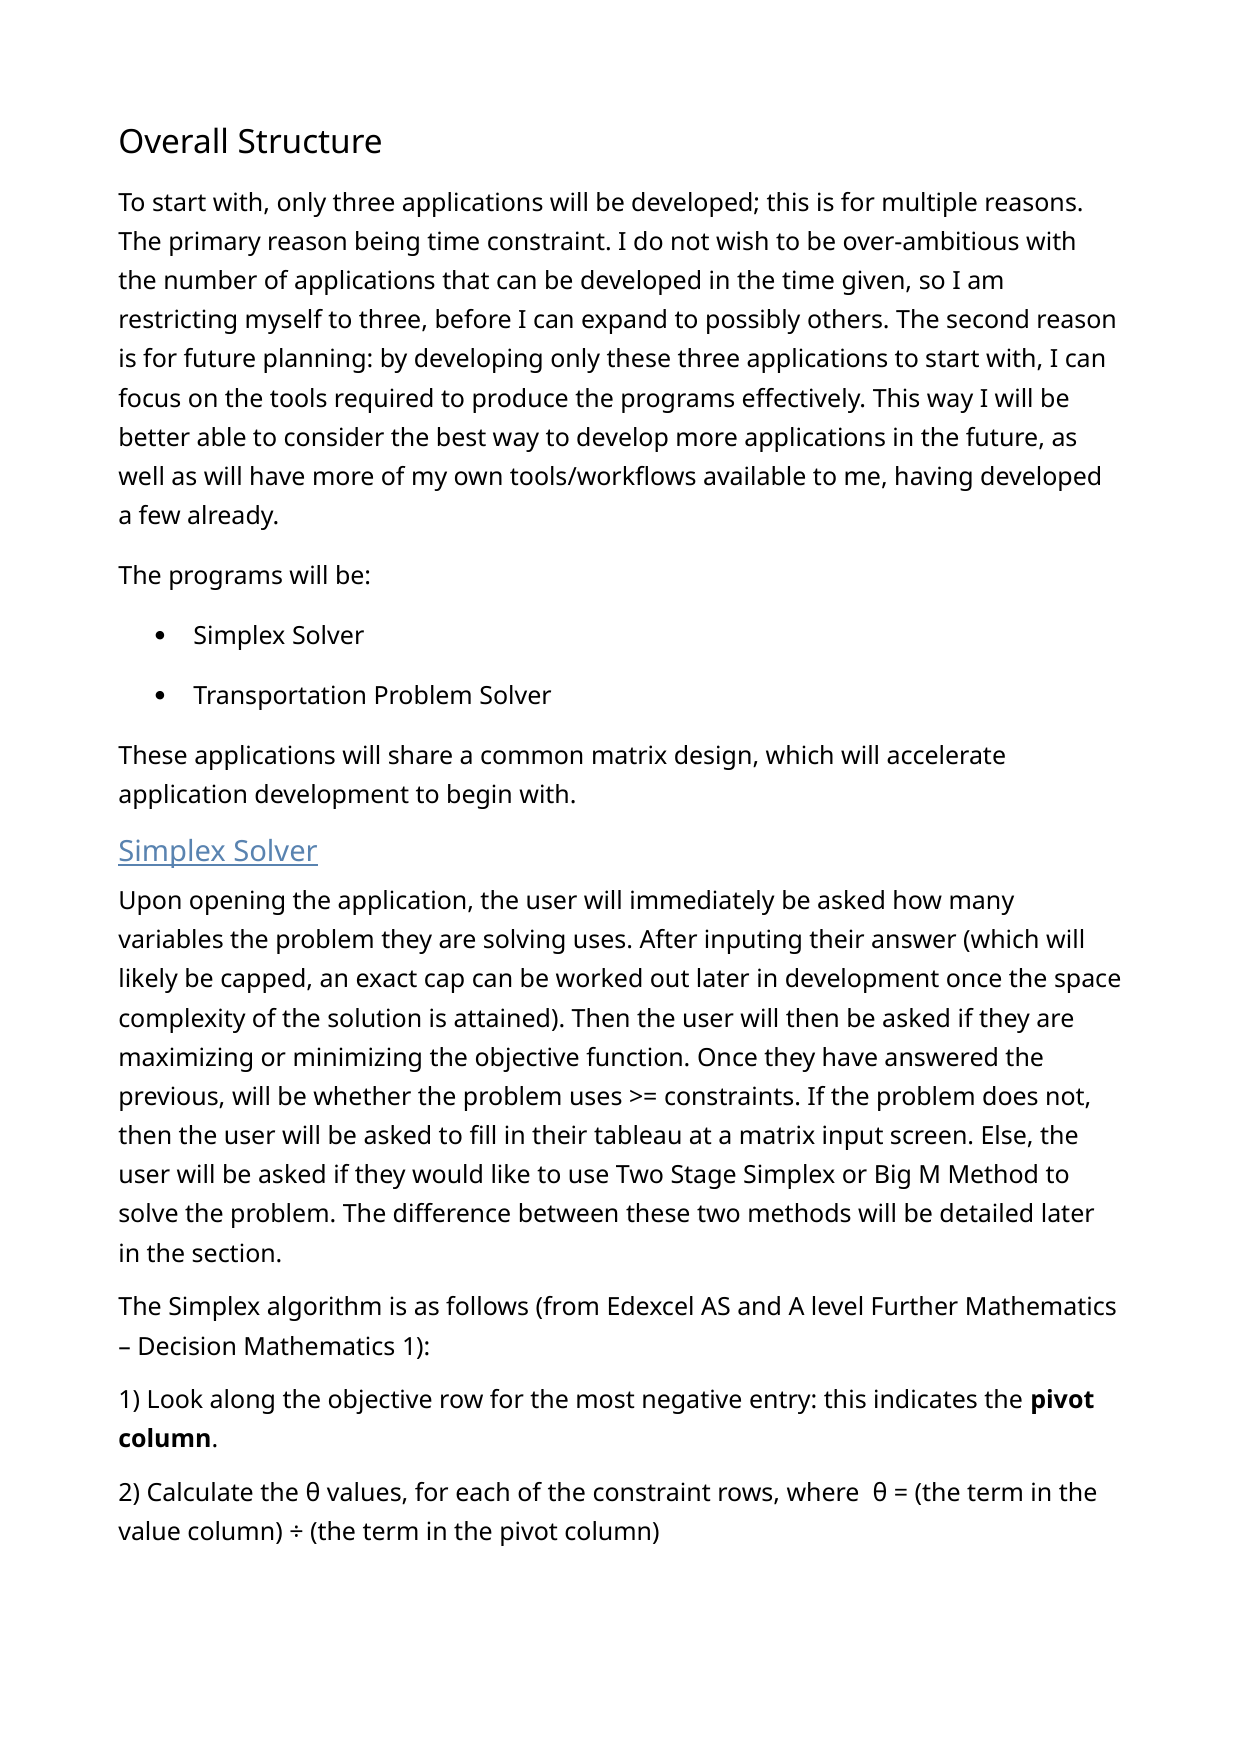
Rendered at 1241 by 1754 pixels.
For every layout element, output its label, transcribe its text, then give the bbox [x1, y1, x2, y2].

text The Simplex algorithm is as follows (from Edexcel AS and A level Further Mathematics – Decision Mathematics 1): [118, 1289, 1122, 1362]
subtitle Simplex Solver [118, 831, 1122, 870]
text To start with, only three applications will be developed; this is for multiple reasons. The primary reason being time constraint. I do not wish to be over-ambitious with the number of applications that can be developed in the time given, so I am restricting myself to three, before I can expand to possibly others. The second reason is for future planning: by developing only these three applications to start with, I can focus on the tools required to produce the programs effectively. This way I will be better able to consider the best way to develop more applications in the future, as well as will have more of my own tools/workflows available to me, having developed a few already. [118, 184, 1122, 532]
text 2) Calculate the θ values, for each of the constraint rows, where θ = (the term in the value column) ÷ (the term in the pivot column) [118, 1475, 1122, 1548]
subtitle Overall Structure [118, 118, 1122, 163]
text These applications will share a common matrix design, which will accelerate application development to begin with. [118, 738, 1122, 811]
list Simplex Solver [156, 618, 1122, 652]
text The programs will be: [118, 558, 1122, 592]
text 1) Look along the objective row for the most negative entry: this indicates the pivot column. [118, 1382, 1122, 1455]
list Transportation Problem Solver [156, 678, 1122, 712]
text Upon opening the application, the user will immediately be asked how many variables the problem they are solving uses. After inputing their answer (which will likely be capped, an exact cap can be worked out later in development once the space complexity of the solution is attained). Then the user will then be asked if they are maximizing or minimizing the objective function. Once they have answered the previous, will be whether the problem uses >= constraints. If the problem does not, then the user will be asked to fill in their tableau at a matrix input screen. Else, the user will be asked if they would like to use Two Stage Simplex or Big M Method to solve the problem. The difference between these two methods will be detailed later in the section. [118, 883, 1122, 1269]
